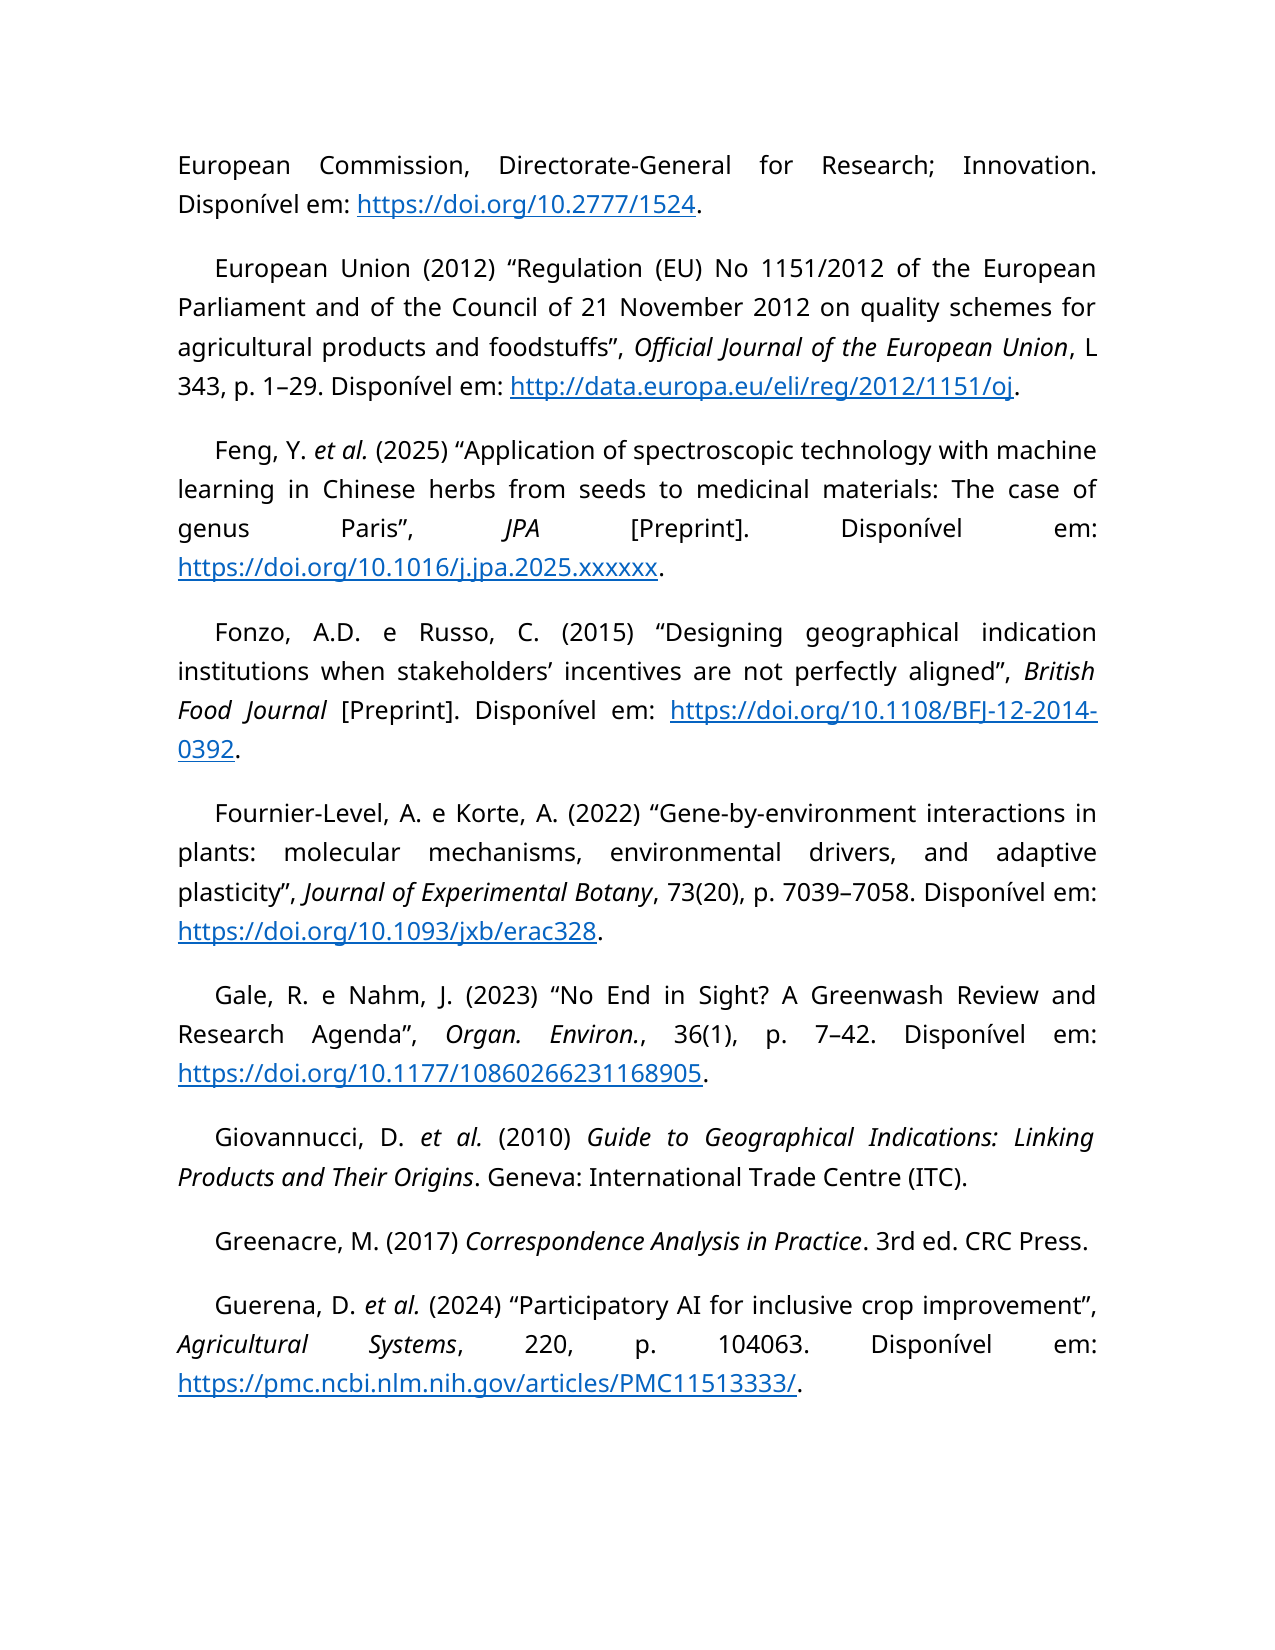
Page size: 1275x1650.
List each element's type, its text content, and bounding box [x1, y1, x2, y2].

text Fournier-Level, A. e Korte, A. (2022) “Gene-by-environment interactions in plants: molecular mechanisms, environmental drivers, and adaptive plasticity”, Journal of Experimental Botany, 73(20), p. 7039–7058. Disponível em: https://doi.org/10.1093/jxb/erac328. [177, 796, 1098, 947]
text European Union (2012) “Regulation (EU) No 1151/2012 of the European Parliament and of the Council of 21 November 2012 on quality schemes for agricultural products and foodstuffs”, Official Journal of the European Union, L 343, p. 1–29. Disponível em: http://data.europa.eu/eli/reg/2012/1151/oj. [177, 251, 1098, 402]
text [177, 148, 1098, 221]
text Giovannucci, D. et al. (2010) Guide to Geographical Indications: Linking Products and Their Origins. Geneva: International Trade Centre (ITC). [177, 1120, 1098, 1193]
text Gale, R. e Nahm, J. (2023) “No End in Sight? A Greenwash Review and Research Agenda”, Organ. Environ., 36(1), p. 7–42. Disponível em: https://doi.org/10.1177/10860266231168905. [177, 978, 1098, 1090]
text Fonzo, A.D. e Russo, C. (2015) “Designing geographical indication institutions when stakeholders’ incentives are not perfectly aligned”, British Food Journal [Preprint]. Disponível em: https://doi.org/10.1108/BFJ-12-2014-0392. [177, 614, 1098, 766]
text Guerena, D. et al. (2024) “Participatory AI for inclusive crop improvement”, Agricultural Systems, 220, p. 104063. Disponível em: https://pmc.ncbi.nlm.nih.gov/articles/PMC11513333/. [177, 1288, 1098, 1400]
text Greenacre, M. (2017) Correspondence Analysis in Practice. 3rd ed. CRC Press. [177, 1223, 1098, 1257]
text Feng, Y. et al. (2025) “Application of spectroscopic technology with machine learning in Chinese herbs from seeds to medicinal materials: The case of genus Paris”, JPA [Preprint]. Disponível em: https://doi.org/10.1016/j.jpa.2025.xxxxxx. [177, 433, 1098, 584]
